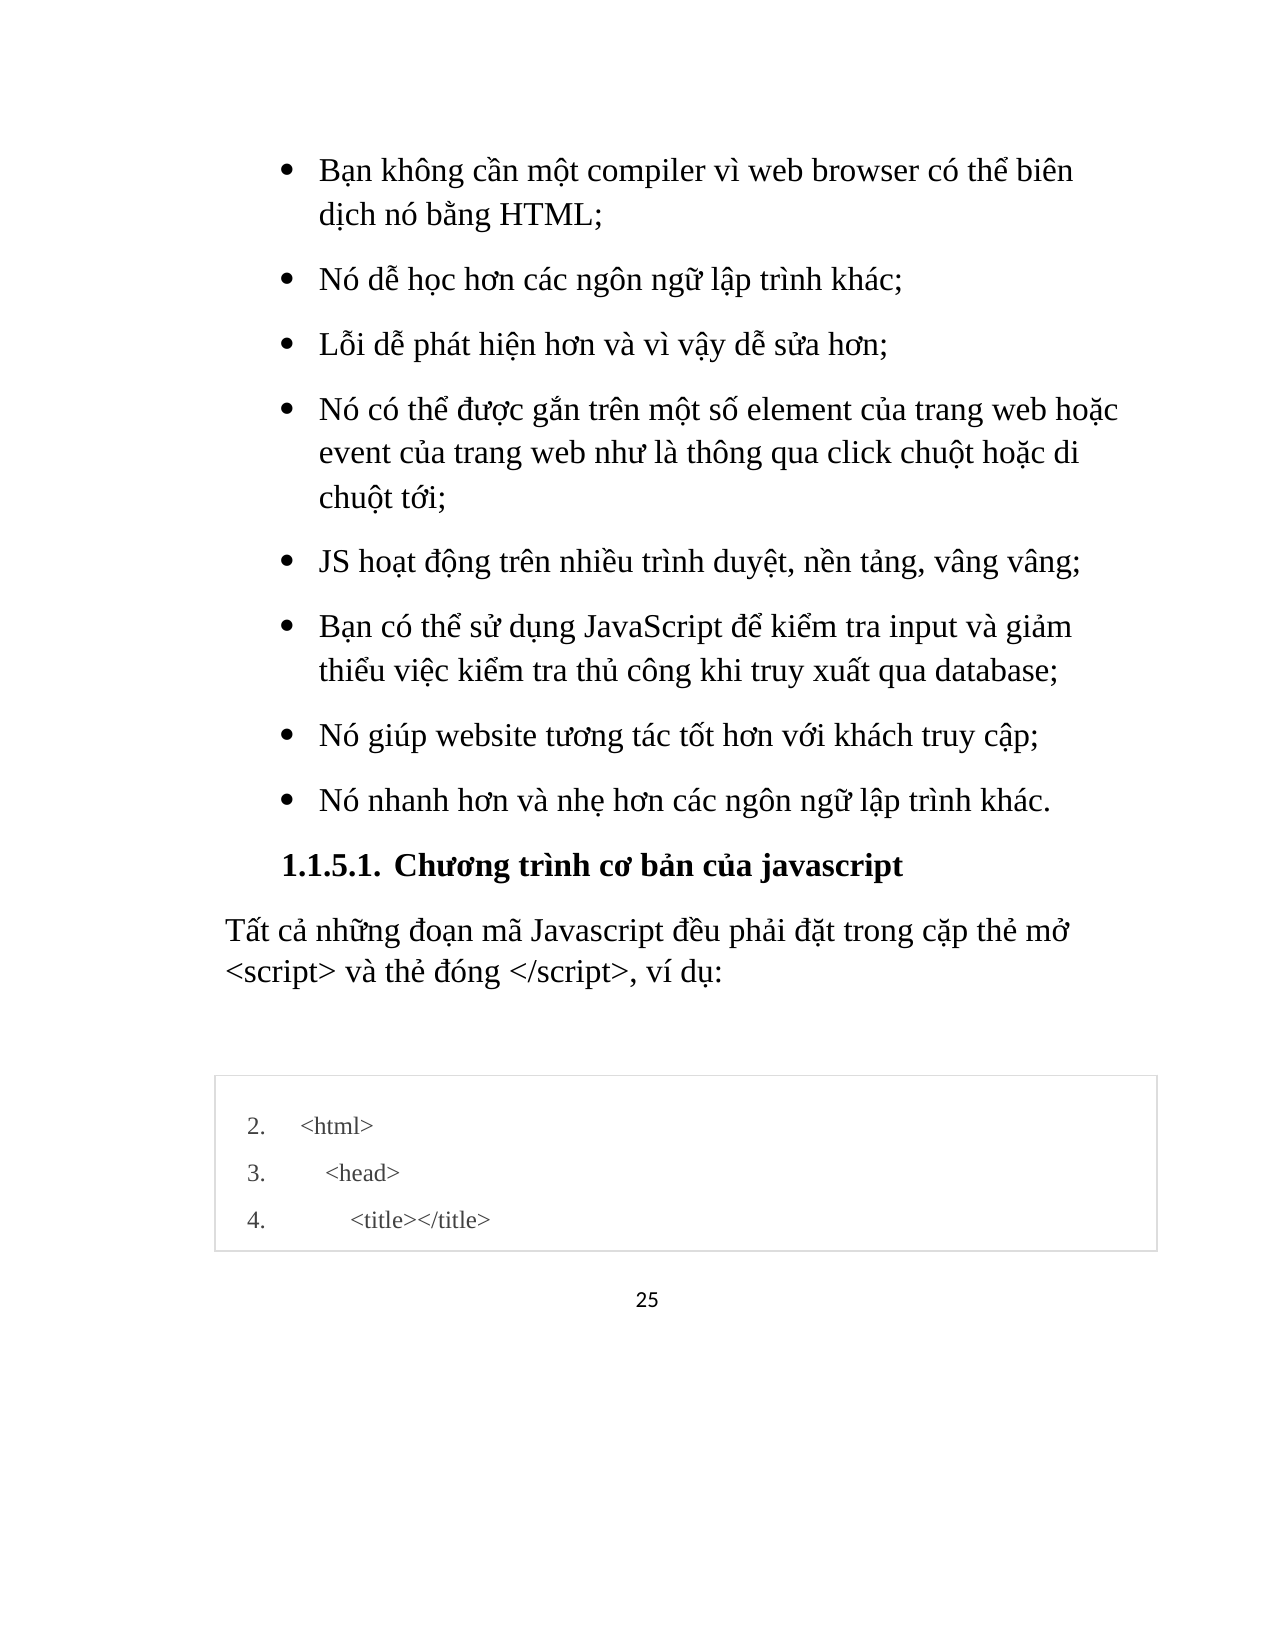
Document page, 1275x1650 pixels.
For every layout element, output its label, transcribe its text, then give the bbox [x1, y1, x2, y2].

list Lỗi dễ phát hiện hơn và vì vậy dễ sửa hơn; [281, 324, 1125, 362]
list Bạn không cần một compiler vì web browser có thể biên dịch nó bằng HTML; [281, 150, 1125, 232]
list Nó nhanh hơn và nhẹ hơn các ngôn ngữ lập trình khác. [281, 781, 1125, 819]
text Tất cả những đoạn mã Javascript đều phải đặt trong cặp thẻ mở <script> và thẻ đóng </script>, ví dụ: [225, 910, 1125, 990]
list Nó dễ học hơn các ngôn ngữ lập trình khác; [281, 259, 1125, 297]
list Nó giúp website tương tác tốt hơn với khách truy cập; [281, 716, 1125, 754]
list <title></title> [216, 1168, 1156, 1250]
list JS hoạt động trên nhiều trình duyệt, nền tảng, vâng vâng; [281, 542, 1125, 580]
list Chương trình cơ bản của javascript [281, 845, 1125, 884]
list <html> [216, 1076, 1156, 1121]
list Bạn có thể sử dụng JavaScript để kiểm tra input và giảm thiểu việc kiểm tra thủ công khi truy xuất qua database; [281, 607, 1125, 689]
list Nó có thể được gắn trên một số element của trang web hoặc event của trang web như là thông qua click chuột hoặc di chuột tới; [281, 389, 1125, 515]
list <head> [216, 1121, 1156, 1168]
